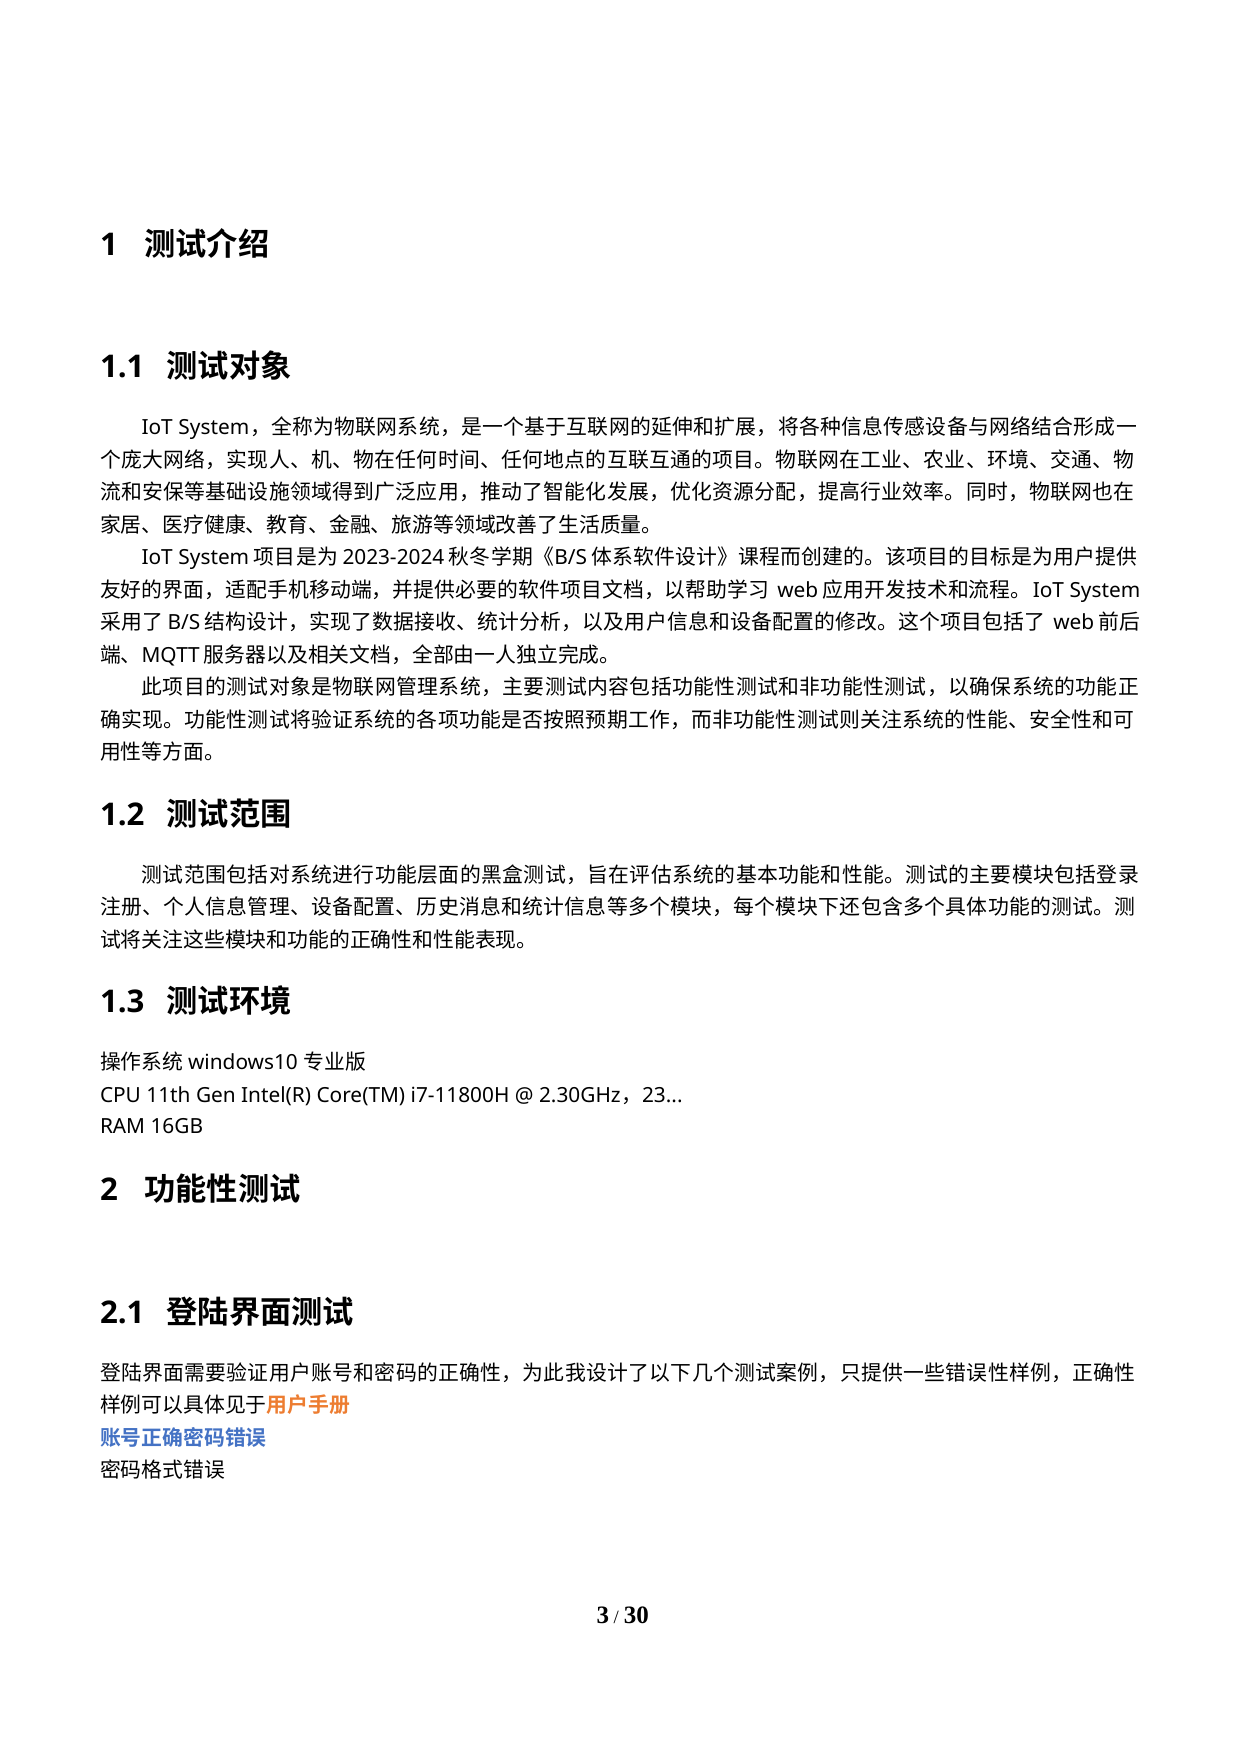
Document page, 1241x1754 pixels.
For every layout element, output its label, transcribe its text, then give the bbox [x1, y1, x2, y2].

subtitle 功能性测试 [100, 1154, 1140, 1219]
text CPU 11th Gen Intel(R) Core(TM) i7-11800H @ 2.30GHz，23... [100, 1077, 1140, 1109]
text 密码格式错误 [100, 1452, 1140, 1485]
subtitle 测试范围 [100, 779, 1140, 844]
text IoT System项目是为2023-2024秋冬学期《B/S体系软件设计》课程而创建的。该项目的目标是为用户提供友好的界面，适配手机移动端，并提供必要的软件项目文档，以帮助学习web应用开发技术和流程。IoT System采用了B/S结构设计，实现了数据接收、统计分析，以及用户信息和设备配置的修改。这个项目包括了web前后端、MQTT服务器以及相关文档，全部由一人独立完成。 [100, 539, 1140, 669]
subtitle 测试对象 [100, 332, 1140, 397]
text IoT System，全称为物联网系统，是一个基于互联网的延伸和扩展，将各种信息传感设备与网络结合形成一个庞大网络，实现人、机、物在任何时间、任何地点的互联互通的项目。物联网在工业、农业、环境、交通、物流和安保等基础设施领域得到广泛应用，推动了智能化发展，优化资源分配，提高行业效率。同时，物联网也在家居、医疗健康、教育、金融、旅游等领域改善了生活质量。 [100, 409, 1140, 539]
text 操作系统 windows10 专业版 [100, 1044, 1140, 1077]
text 此项目的测试对象是物联网管理系统，主要测试内容包括功能性测试和非功能性测试，以确保系统的功能正确实现。功能性测试将验证系统的各项功能是否按照预期工作，而非功能性测试则关注系统的性能、安全性和可用性等方面。 [100, 669, 1140, 767]
text 登陆界面需要验证用户账号和密码的正确性，为此我设计了以下几个测试案例，只提供一些错误性样例，正确性样例可以具体见于用户手册 [100, 1355, 1140, 1420]
subtitle 测试环境 [100, 967, 1140, 1032]
text RAM 16GB [100, 1109, 1140, 1142]
subtitle 测试介绍 [100, 209, 1140, 274]
subtitle 登陆界面测试 [100, 1277, 1140, 1342]
text 账号正确密码错误 [100, 1420, 1140, 1452]
text 测试范围包括对系统进行功能层面的黑盒测试，旨在评估系统的基本功能和性能。测试的主要模块包括登录注册、个人信息管理、设备配置、历史消息和统计信息等多个模块，每个模块下还包含多个具体功能的测试。测试将关注这些模块和功能的正确性和性能表现。 [100, 857, 1140, 954]
